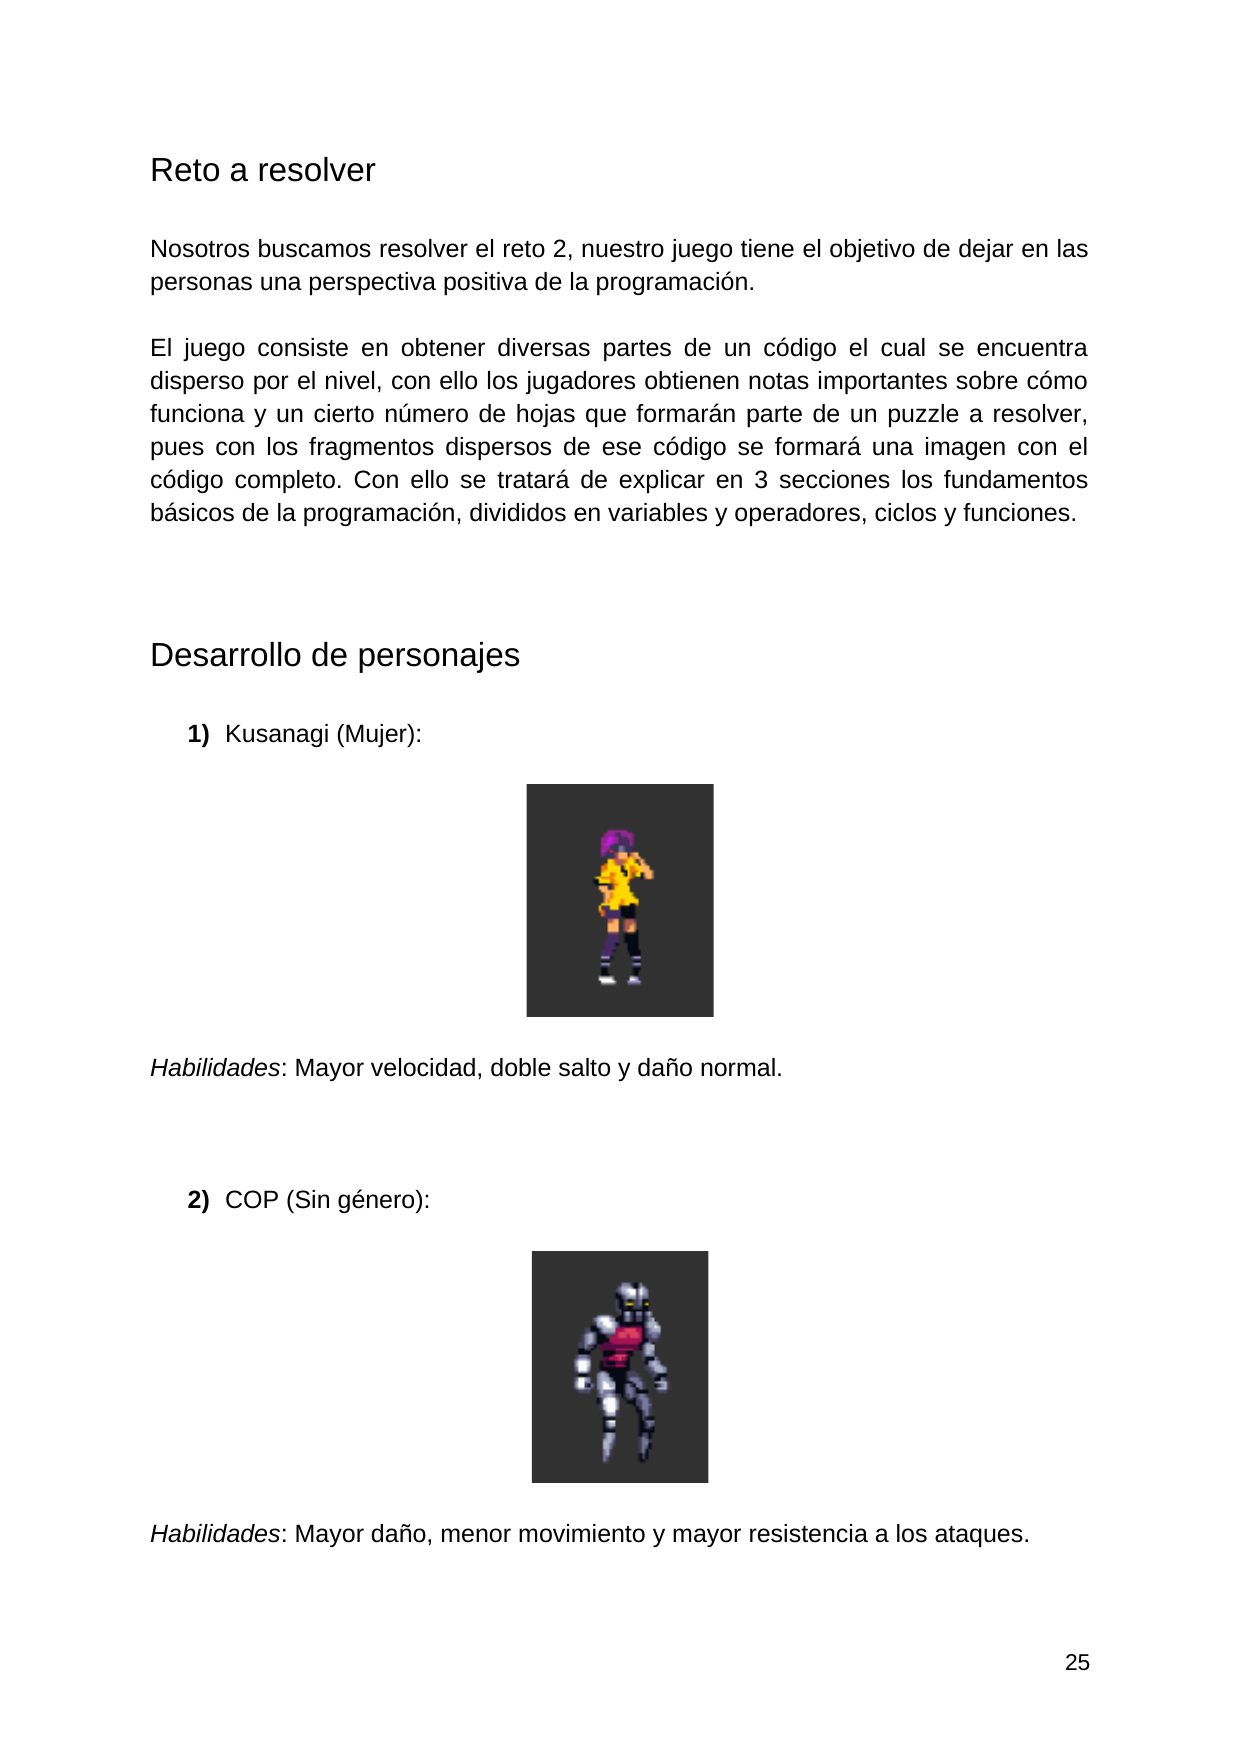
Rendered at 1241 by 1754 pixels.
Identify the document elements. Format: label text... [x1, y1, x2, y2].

text Habilidades: Mayor daño, menor movimiento y mayor resistencia a los ataques. [150, 1519, 1090, 1548]
subtitle Desarrollo de personajes [150, 635, 1090, 673]
picture [526, 784, 714, 1017]
subtitle Reto a resolver [150, 150, 1090, 188]
text Habilidades: Mayor velocidad, doble salto y daño normal. [150, 1053, 1090, 1082]
list COP (Sin género): [187, 1185, 1090, 1214]
list Kusanagi (Mujer): [187, 719, 1090, 747]
text El juego consiste en obtener diversas partes de un código el cual se encuentra disperso por el nivel, con ello los jugadores obtienen notas importantes sobre cómo funciona y un cierto número de hojas que formarán parte de un puzzle a resolver, pues con los fragmentos dispersos de ese código se formará una imagen con el código completo. Con ello se tratará de explicar en 3 secciones los fundamentos básicos de la programación, divididos en variables y operadores, ciclos y funciones. [150, 333, 1090, 527]
text Nosotros buscamos resolver el reto 2, nuestro juego tiene el objetivo de dejar en las personas una perspectiva positiva de la programación. [150, 234, 1090, 296]
picture [531, 1251, 709, 1483]
